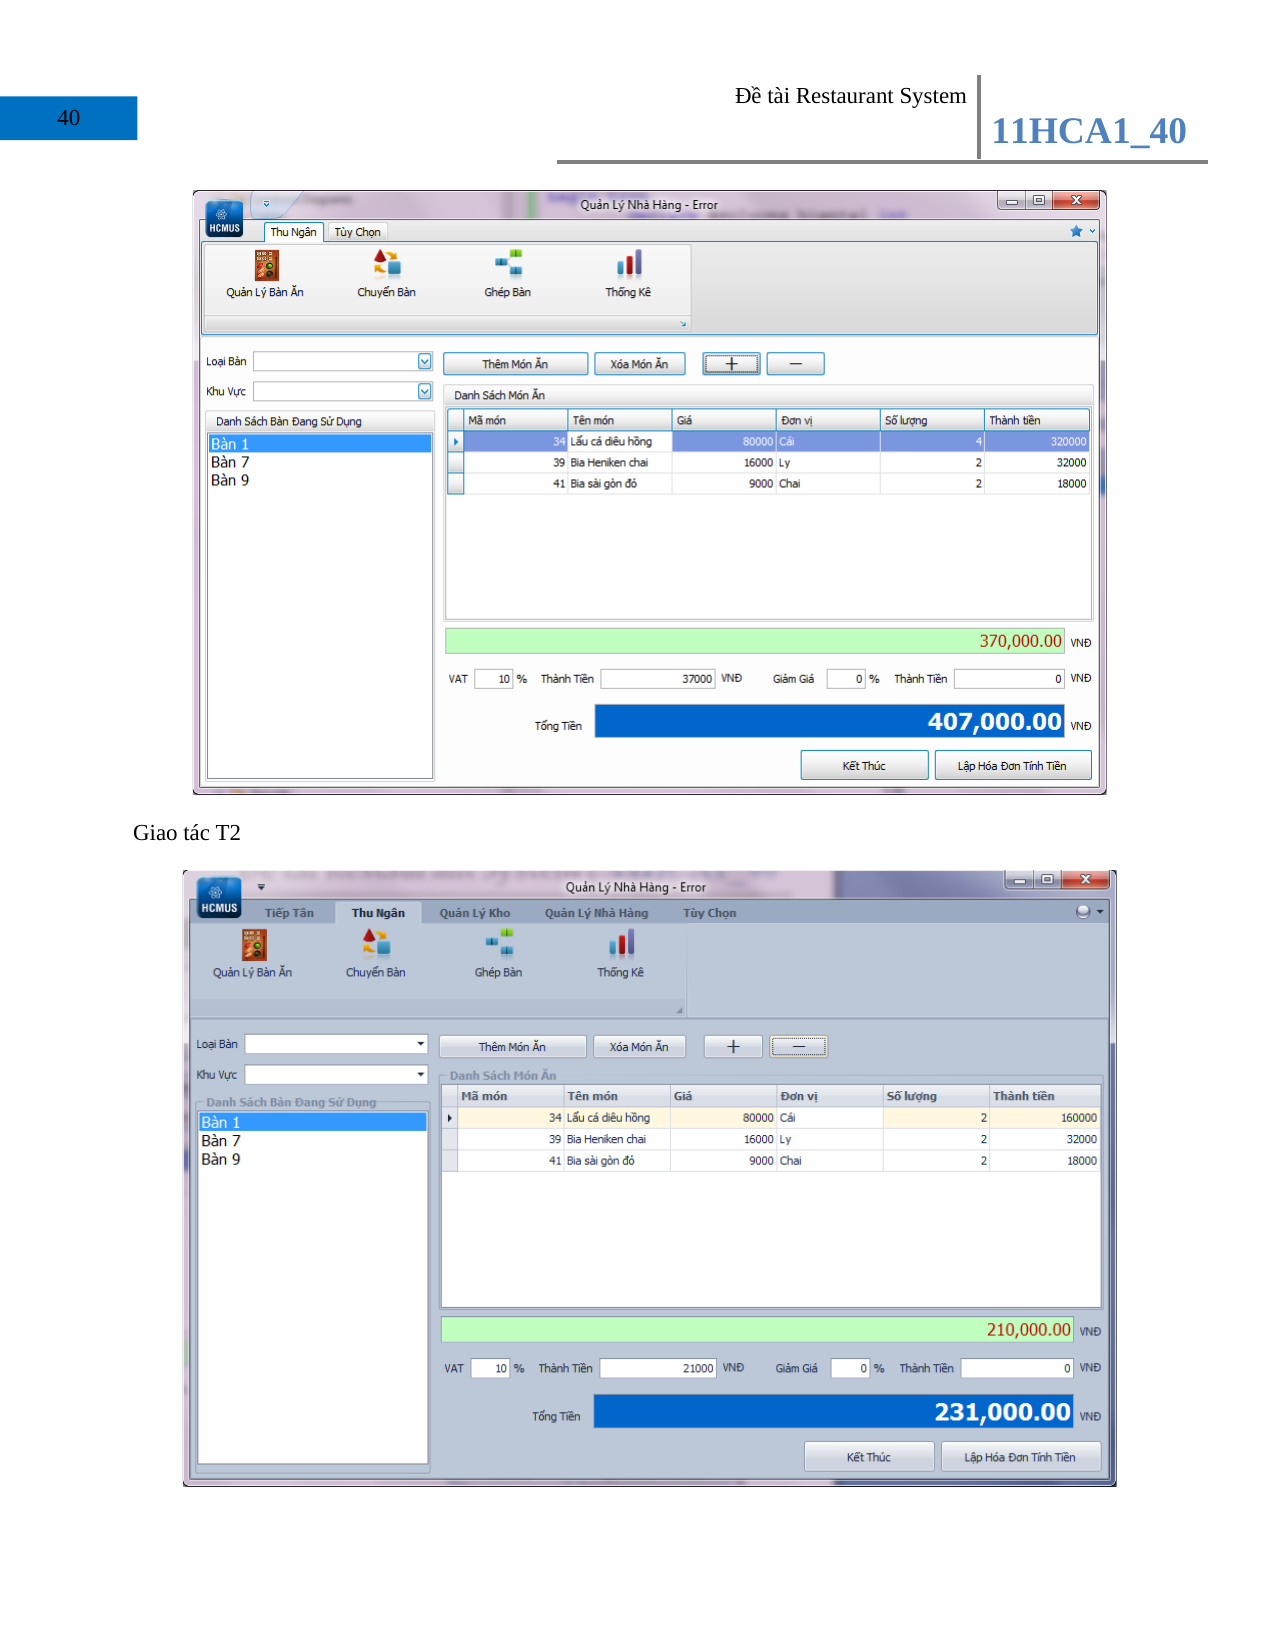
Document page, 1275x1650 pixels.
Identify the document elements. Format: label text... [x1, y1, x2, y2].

picture [182, 870, 1117, 1487]
text Giao tác T2 [133, 819, 1167, 845]
picture [192, 190, 1107, 795]
